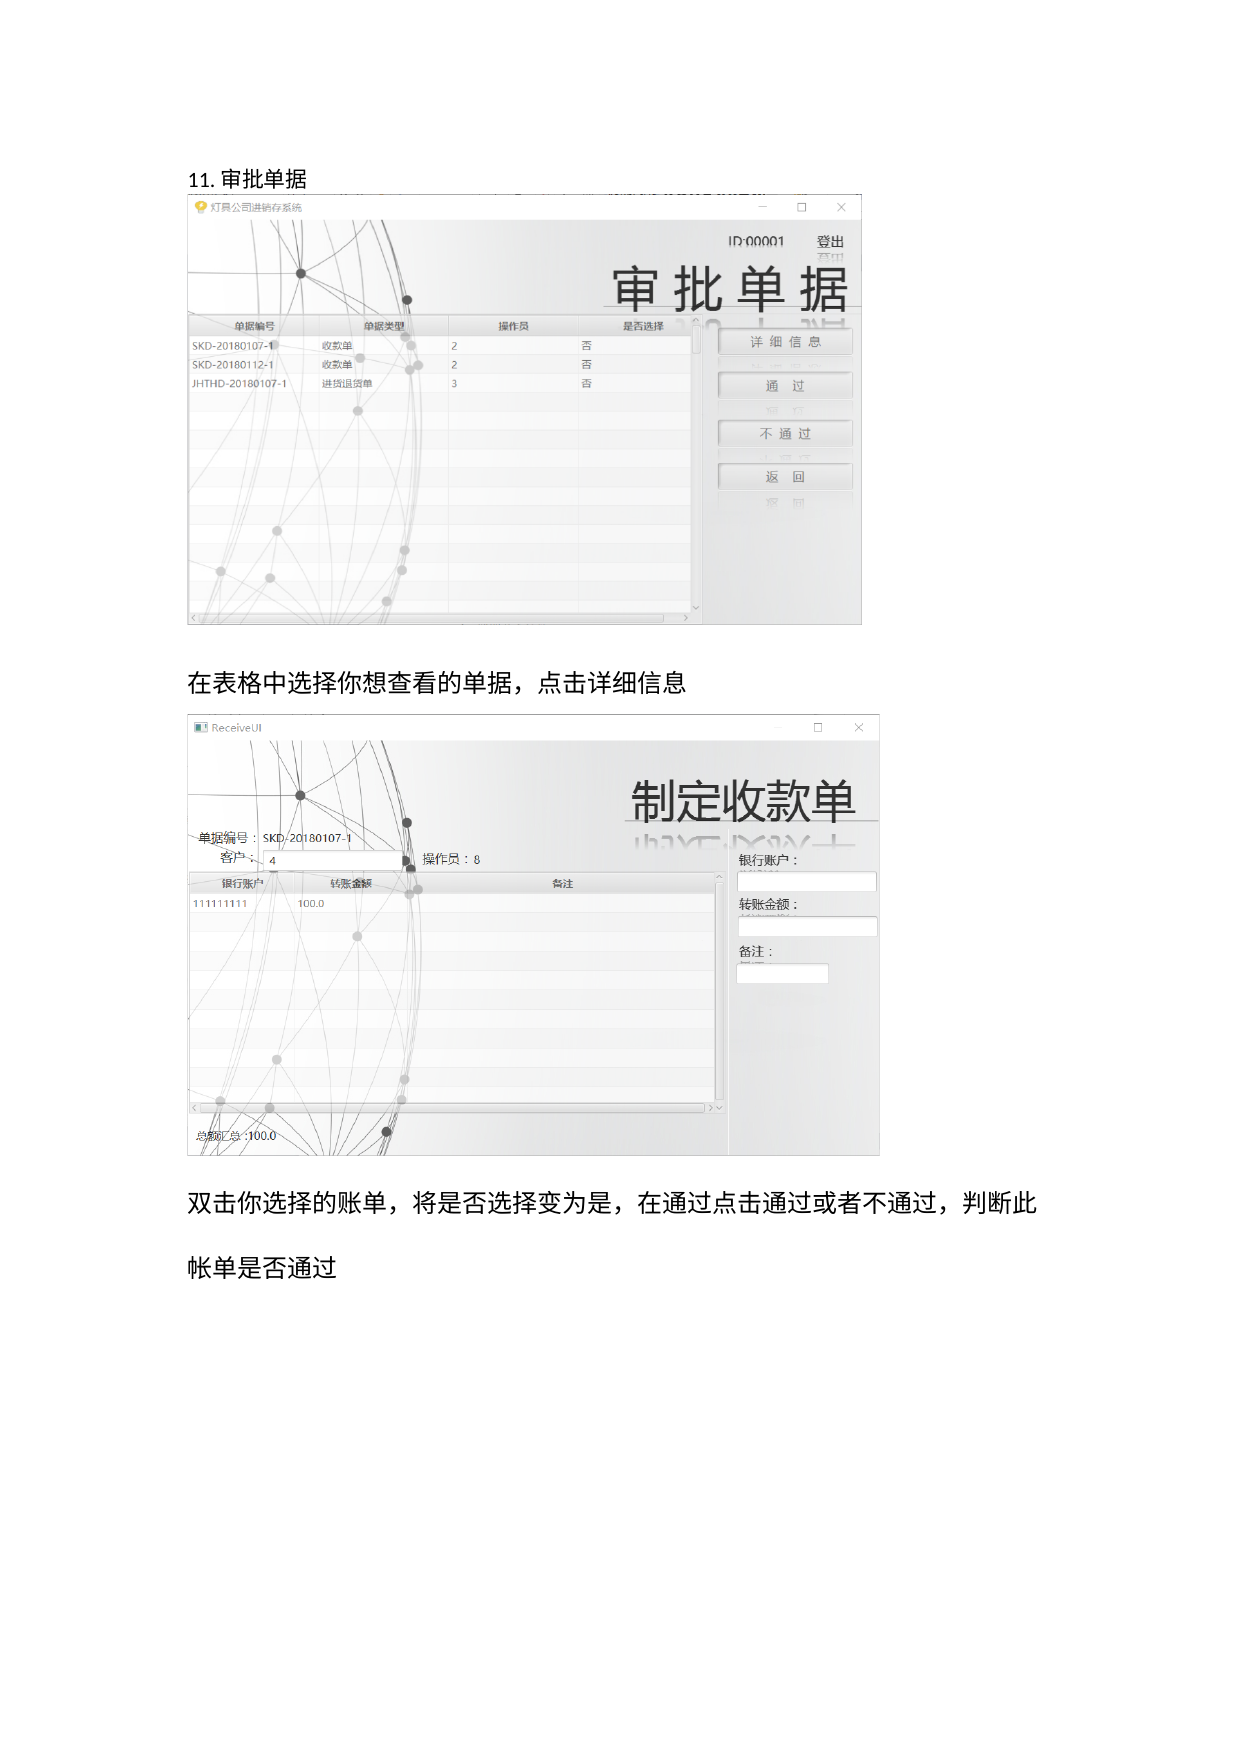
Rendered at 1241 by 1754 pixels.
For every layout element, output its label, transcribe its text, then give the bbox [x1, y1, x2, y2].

text 双击你选择的账单，将是否选择变为是，在通过点击通过或者不通过，判断此帐单是否通过 [187, 1169, 1053, 1299]
picture [187, 714, 880, 1156]
picture [187, 194, 862, 625]
text 在表格中选择你想查看的单据，点击详细信息 [187, 649, 1053, 714]
list 审批单据 [187, 162, 1053, 194]
